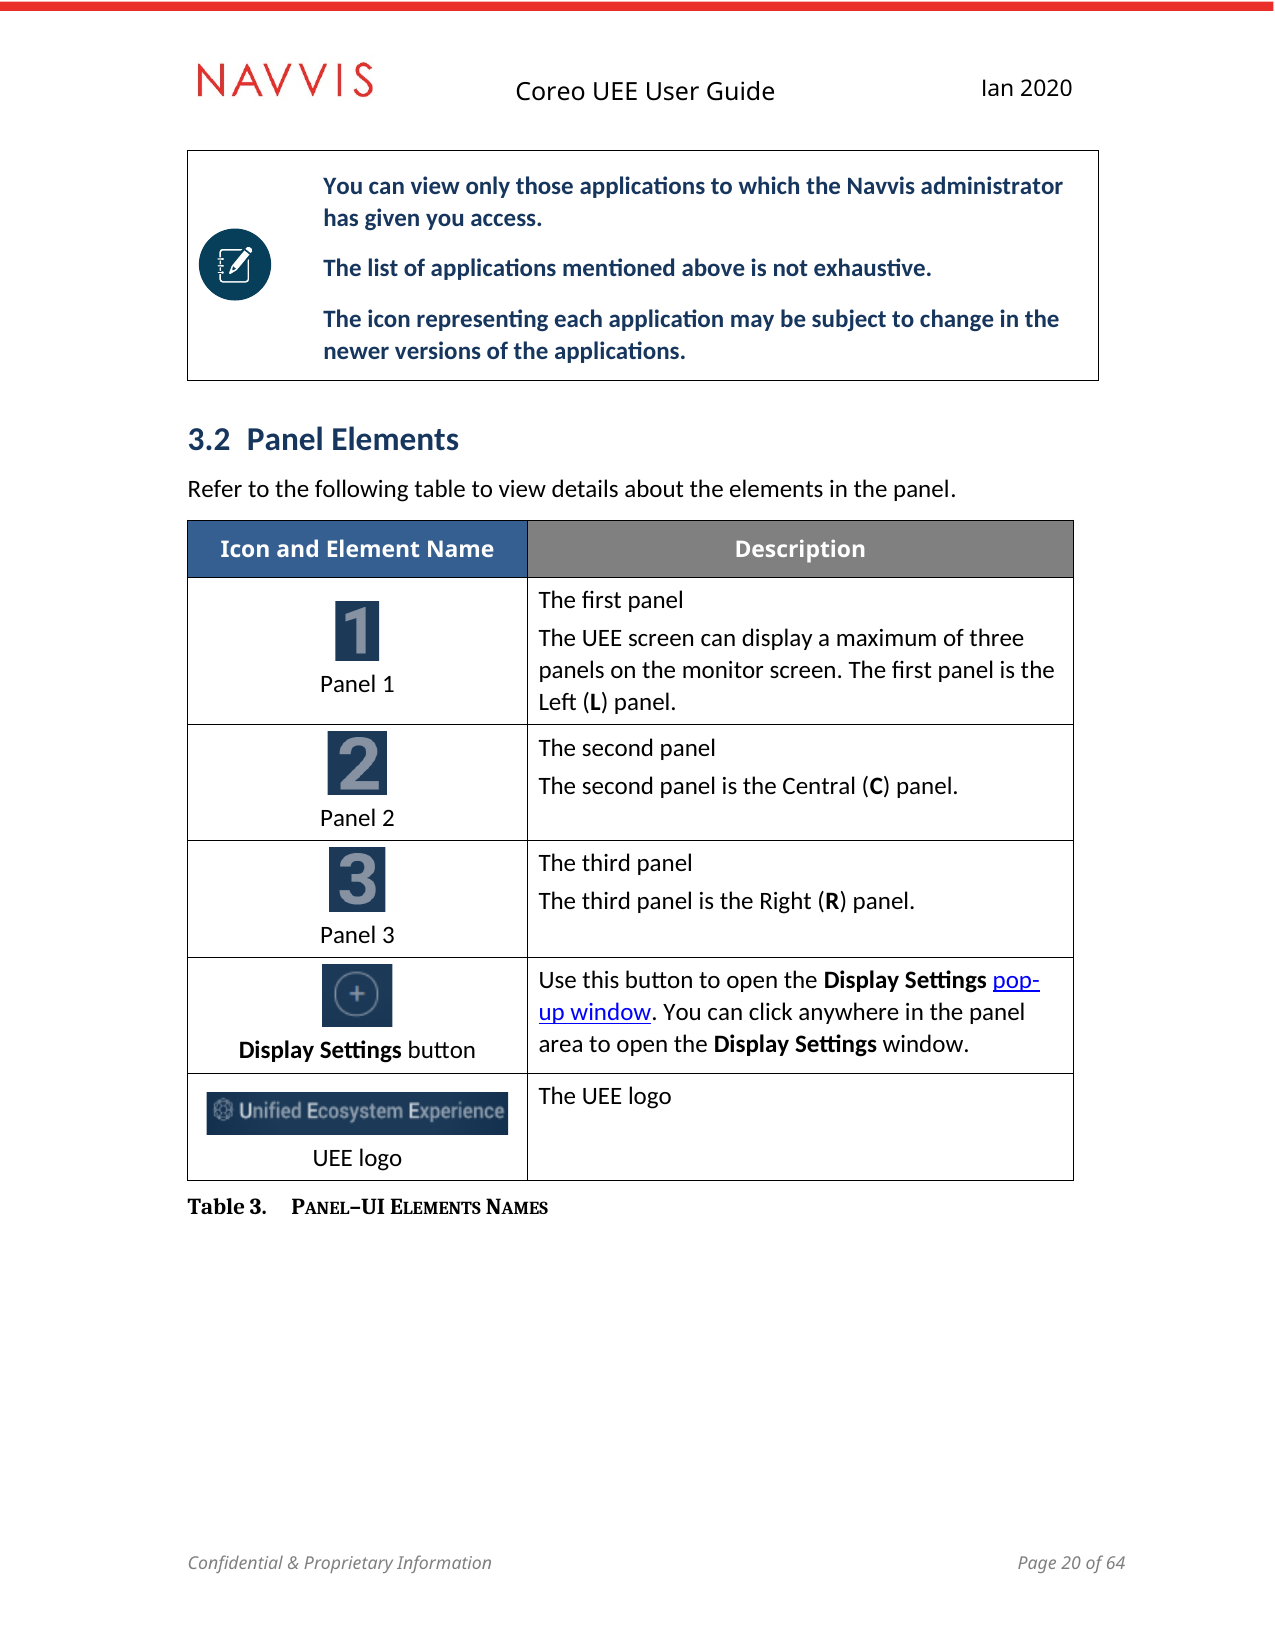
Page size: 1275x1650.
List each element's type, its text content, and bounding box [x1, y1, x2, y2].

picture [327, 731, 387, 795]
table_header [188, 151, 312, 379]
picture [206, 1092, 509, 1135]
table_cell The third panel The third panel is the Right (R) panel. [528, 841, 1073, 957]
table_cell The UEE logo [528, 1074, 1073, 1180]
table_header Icon and Element Name [188, 521, 527, 577]
table_header Description [528, 521, 1073, 577]
subtitle Panel Elements [187, 418, 1087, 459]
picture [322, 964, 393, 1027]
text Panel–UI Elements Names [187, 1194, 1087, 1220]
table_cell Display Settings button [188, 958, 527, 1073]
table_cell Use this button to open the Display Settings pop-up window. You can click anywhere in the panel area to open the Display Settings window. [528, 958, 1073, 1073]
picture [187, 55, 383, 104]
text Refer to the following table to view details about the elements in the panel. [187, 473, 1087, 504]
table_cell The second panel The second panel is the Central (C) panel. [528, 725, 1073, 840]
table_header You can view only those applications to which the Navvis administrator has given you access. The list of applications mentioned above is not exhaustive. The icon representing each application may be subject to change in the newer versions of the applications. [312, 151, 1098, 379]
table_cell UEE logo [188, 1074, 527, 1180]
table_cell Panel 1 [188, 578, 527, 724]
table_cell Panel 2 [188, 725, 527, 840]
table_cell Panel 3 [188, 841, 527, 957]
table_cell The first panel The UEE screen can display a maximum of three panels on the monitor screen. The first panel is the Left (L) panel. [528, 578, 1073, 724]
picture [329, 847, 386, 912]
picture [335, 601, 380, 661]
